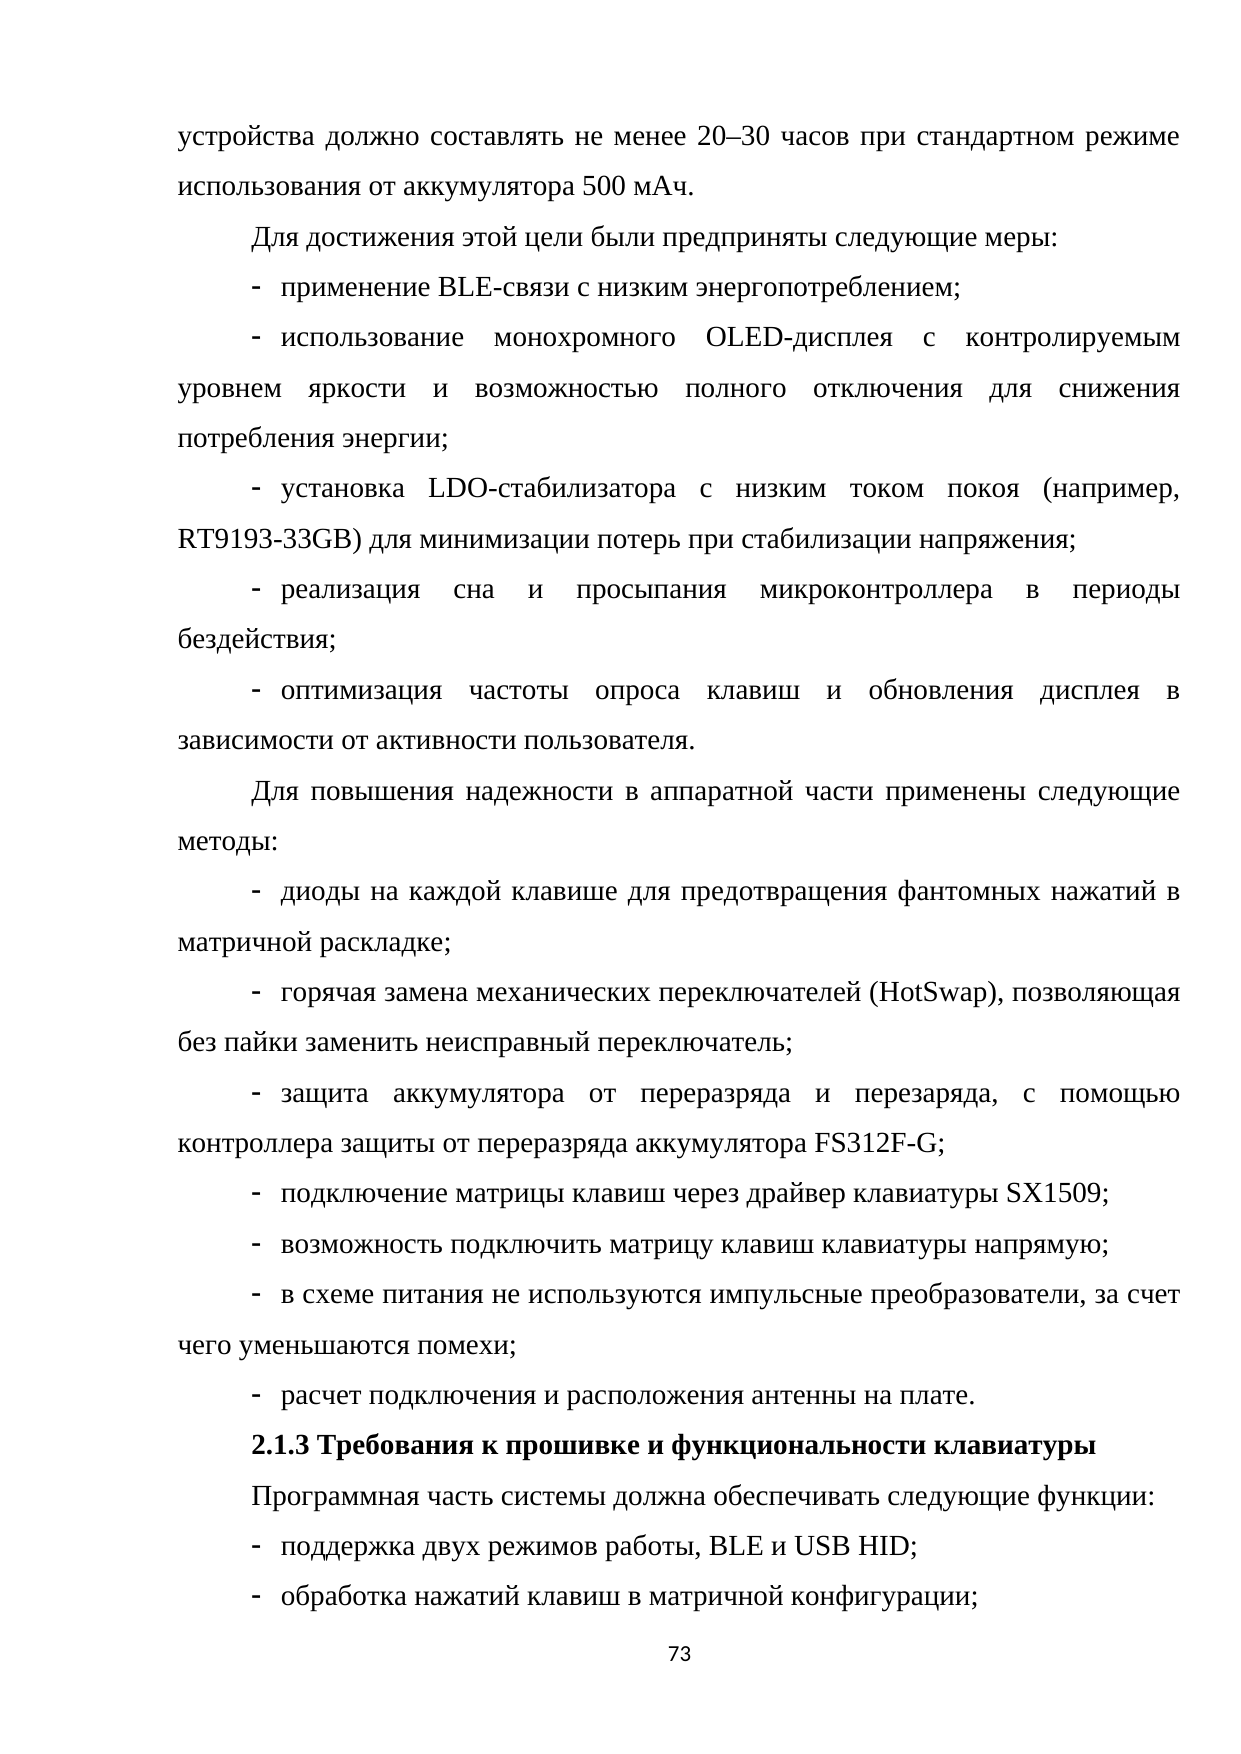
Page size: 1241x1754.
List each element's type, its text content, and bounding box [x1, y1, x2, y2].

list реализация сна и просыпания микроконтроллера в периоды бездействия; [177, 571, 1181, 655]
list защита аккумулятора от переразряда и перезаряда, с помощью контроллера защиты от переразряда аккумулятора FS312F-G; [177, 1075, 1181, 1159]
list оптимизация частоты опроса клавиш и обновления дисплея в зависимости от активности пользователя. [177, 672, 1181, 756]
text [177, 118, 1181, 202]
list диоды на каждой клавише для предотвращения фантомных нажатий в матричной раскладке; [177, 873, 1181, 957]
list применение BLE-связи с низким энергопотреблением; [177, 269, 1181, 303]
list подключение матрицы клавиш через драйвер клавиатуры SX1509; [177, 1176, 1181, 1209]
list использование монохромного OLED-дисплея с контролируемым уровнем яркости и возможностью полного отключения для снижения потребления энергии; [177, 319, 1181, 454]
list возможность подключить матрицу клавиш клавиатуры напрямую; [177, 1226, 1181, 1259]
list обработка нажатий клавиш в матричной конфигурации; [177, 1578, 1181, 1612]
text Для достижения этой цели были предприняты следующие меры: [177, 219, 1181, 252]
subtitle 2.1.3 Требования к прошивке и функциональности клавиатуры [177, 1427, 1181, 1461]
list горячая замена механических переключателей (HotSwap), позволяющая без пайки заменить неисправный переключатель; [177, 974, 1181, 1058]
list установка LDO-стабилизатора с низким током покоя (например, RT9193-33GB) для минимизации потерь при стабилизации напряжения; [177, 471, 1181, 554]
list поддержка двух режимов работы, BLE и USB HID; [177, 1528, 1181, 1562]
list расчет подключения и расположения антенны на плате. [177, 1377, 1181, 1411]
list в схеме питания не используются импульсные преобразователи, за счет чего уменьшаются помехи; [177, 1276, 1181, 1360]
text Для повышения надежности в аппаратной части применены следующие методы: [177, 773, 1181, 857]
text Программная часть системы должна обеспечивать следующие функции: [177, 1478, 1181, 1511]
